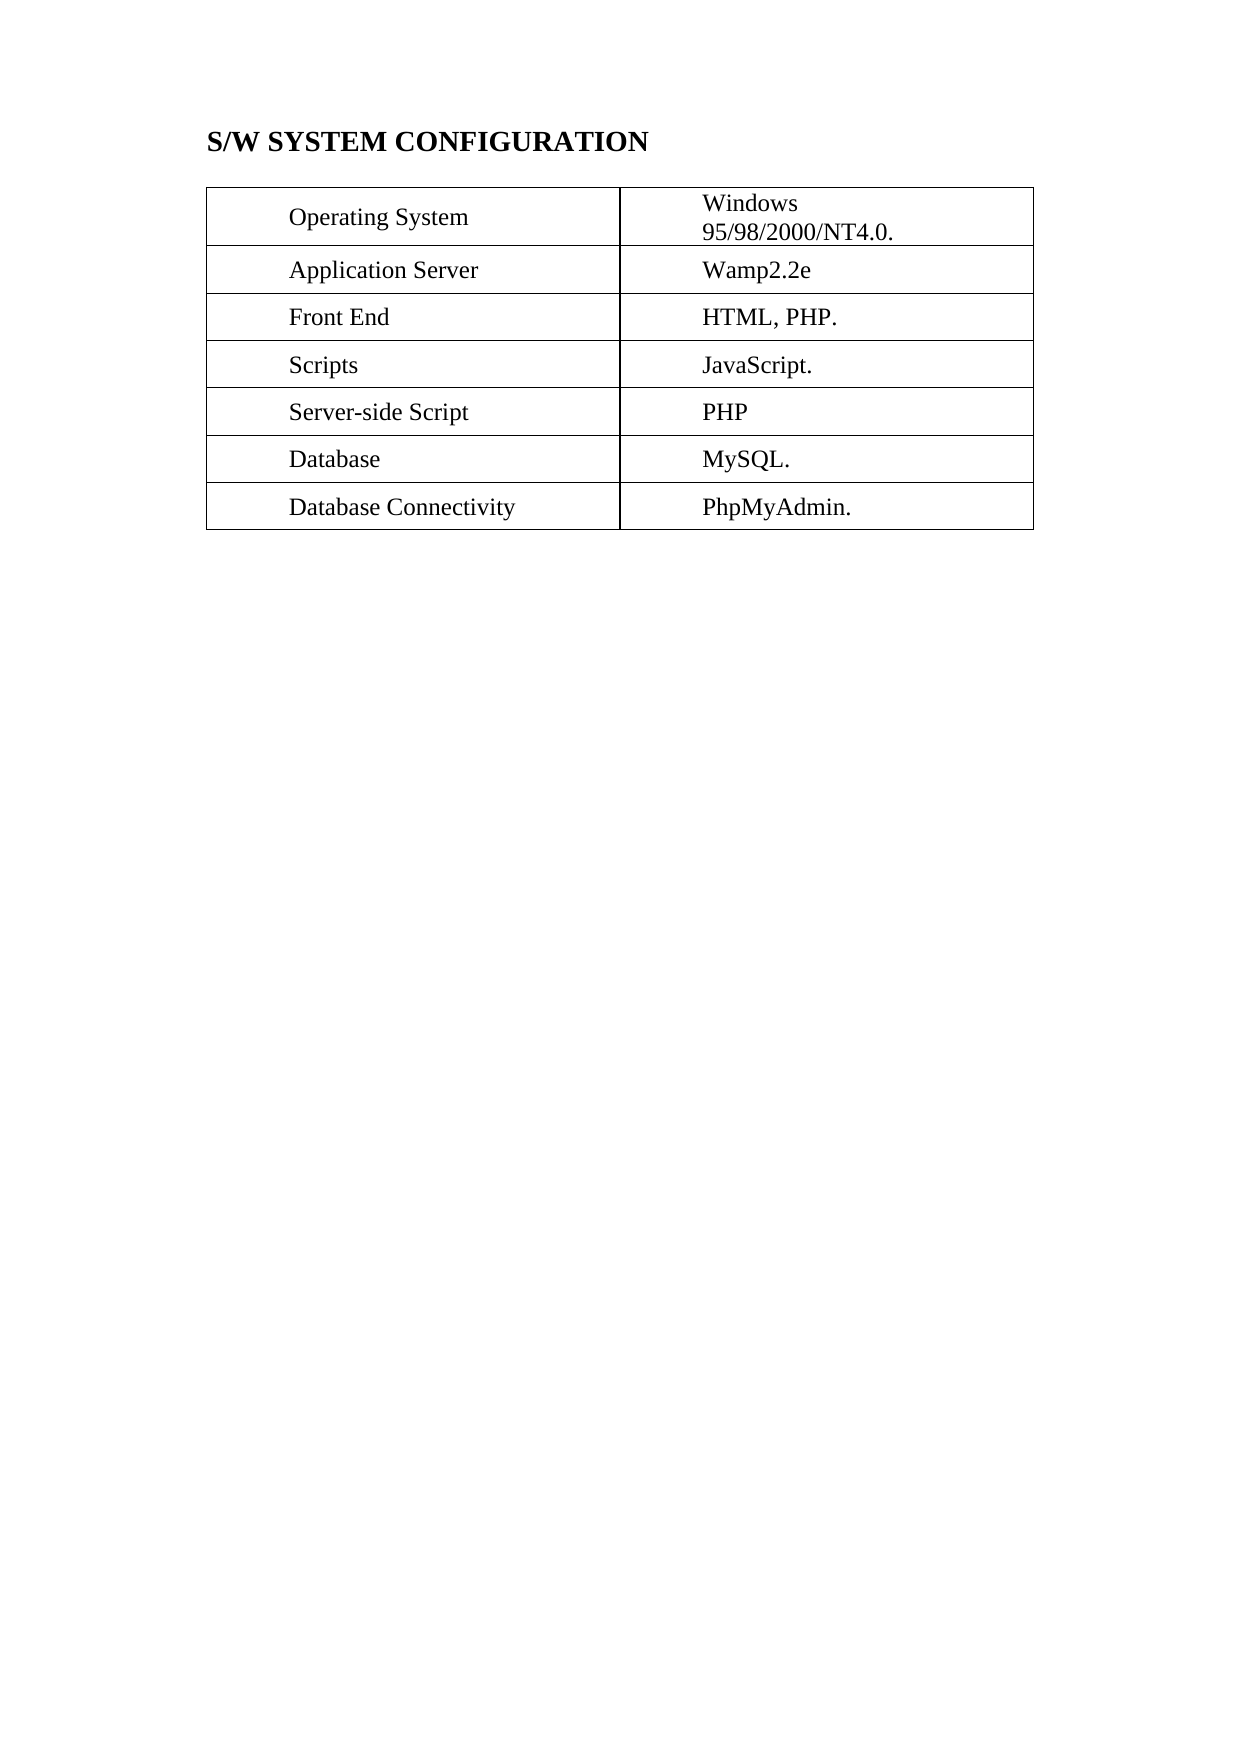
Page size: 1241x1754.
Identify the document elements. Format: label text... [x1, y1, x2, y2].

table_cell Front End [207, 294, 619, 340]
table_cell PhpMyAdmin. [621, 483, 1033, 529]
table_cell Wamp2.2e [621, 246, 1033, 293]
table_cell Server-side Script [207, 388, 619, 434]
table_cell HTML, PHP. [621, 294, 1033, 340]
table_cell MySQL. [621, 436, 1033, 482]
subtitle S/W SYSTEM CONFIGURATION [207, 124, 1033, 158]
table_cell PHP [621, 388, 1033, 434]
table_cell Database Connectivity [207, 483, 619, 529]
table_cell Database [207, 436, 619, 482]
table_header Operating System [207, 188, 619, 245]
table_cell JavaScript. [621, 341, 1033, 387]
table_cell Scripts [207, 341, 619, 387]
table_cell Application Server [207, 246, 619, 293]
table_header Windows 95/98/2000/NT4.0. [621, 188, 1033, 245]
